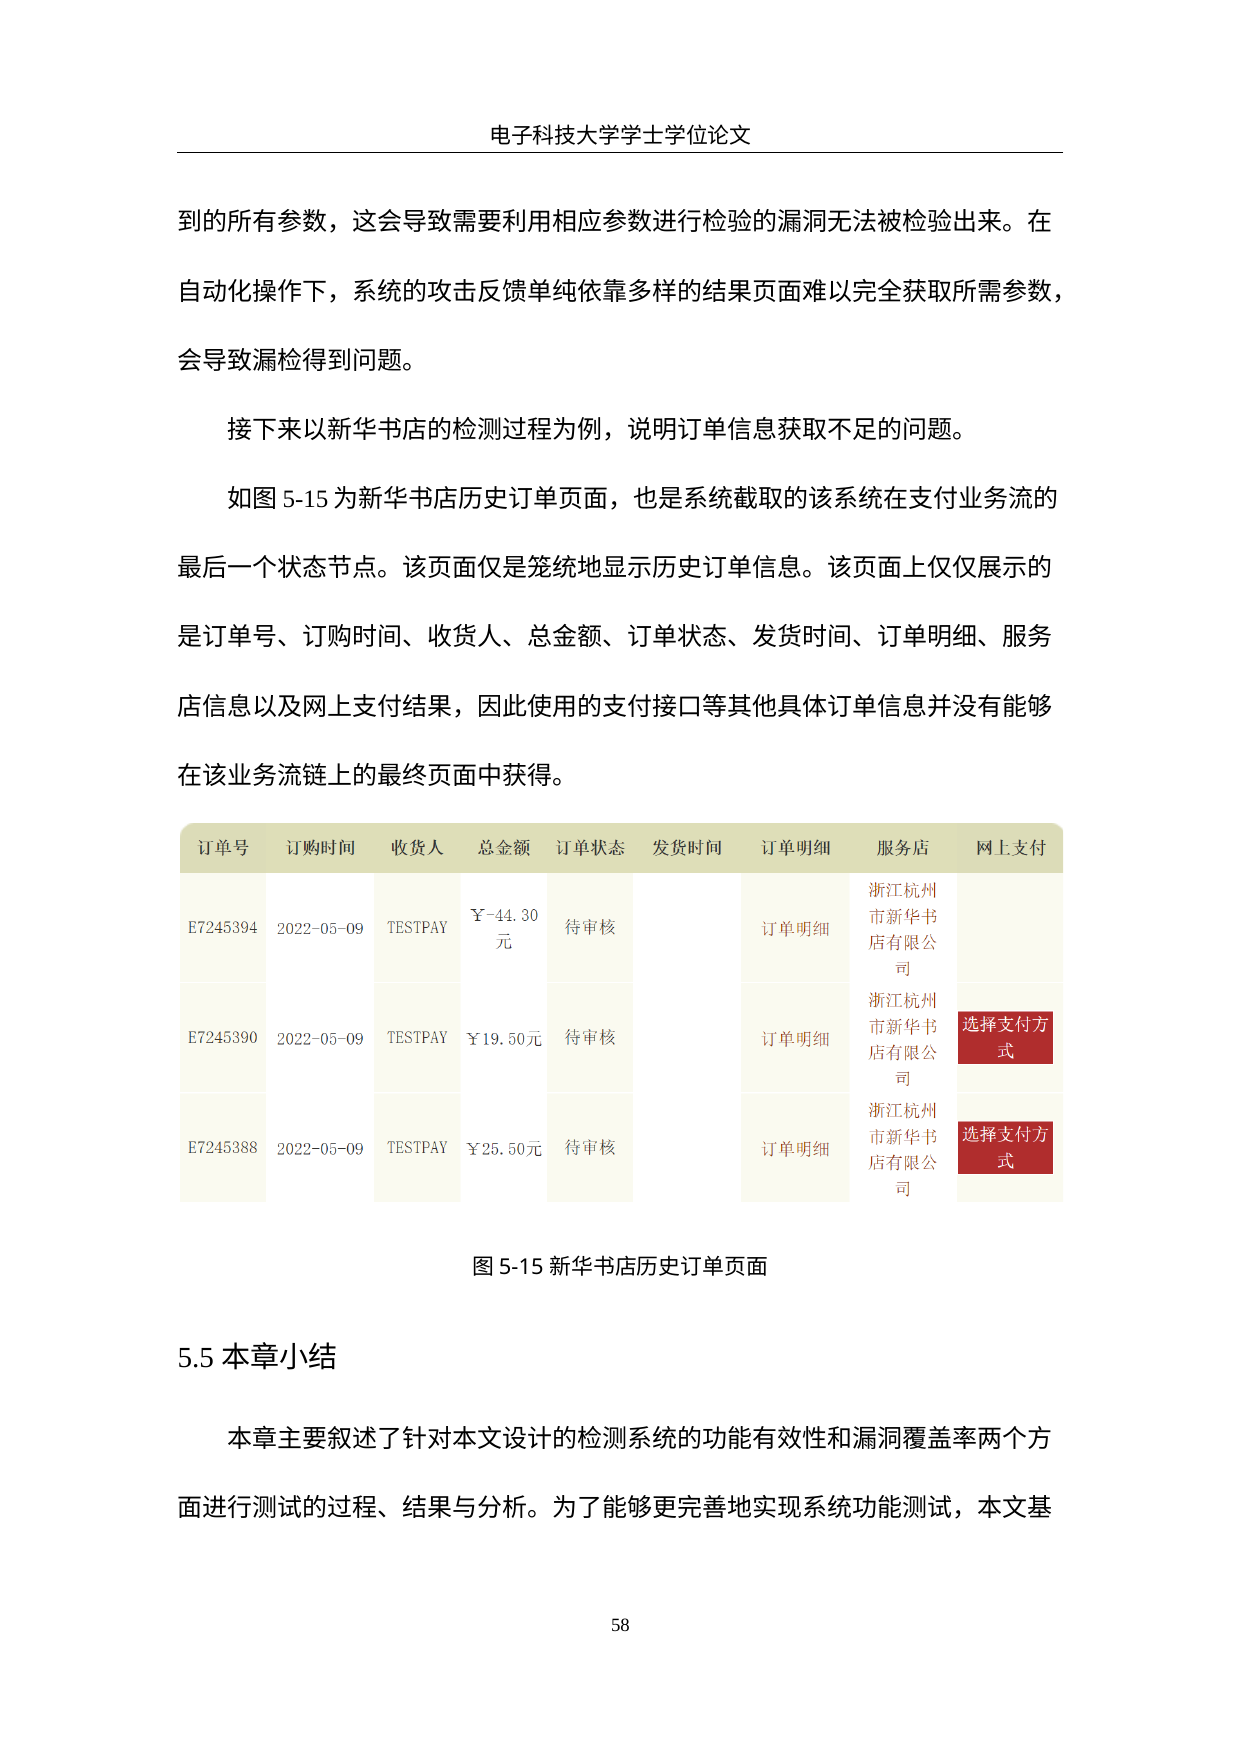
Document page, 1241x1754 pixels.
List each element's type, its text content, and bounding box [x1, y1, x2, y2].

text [177, 185, 1063, 393]
text 接下来以新华书店的检测过程为例，说明订单信息获取不足的问题。 [177, 393, 1063, 462]
picture [177, 820, 1064, 1202]
text 图5-15 新华书店历史订单页面 [177, 1248, 1063, 1282]
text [177, 1402, 1063, 1540]
text 如图5-15为新华书店历史订单页面，也是系统截取的该系统在支付业务流的最后一个状态节点。该页面仅是笼统地显示历史订单信息。该页面上仅仅展示的是订单号、订购时间、收货人、总金额、订单状态、发货时间、订单明细、服务店信息以及网上支付结果，因此使用的支付接口等其他具体订单信息并没有能够在该业务流链上的最终页面中获得。 [177, 462, 1063, 808]
text 5.5 本章小结 [177, 1320, 1063, 1389]
